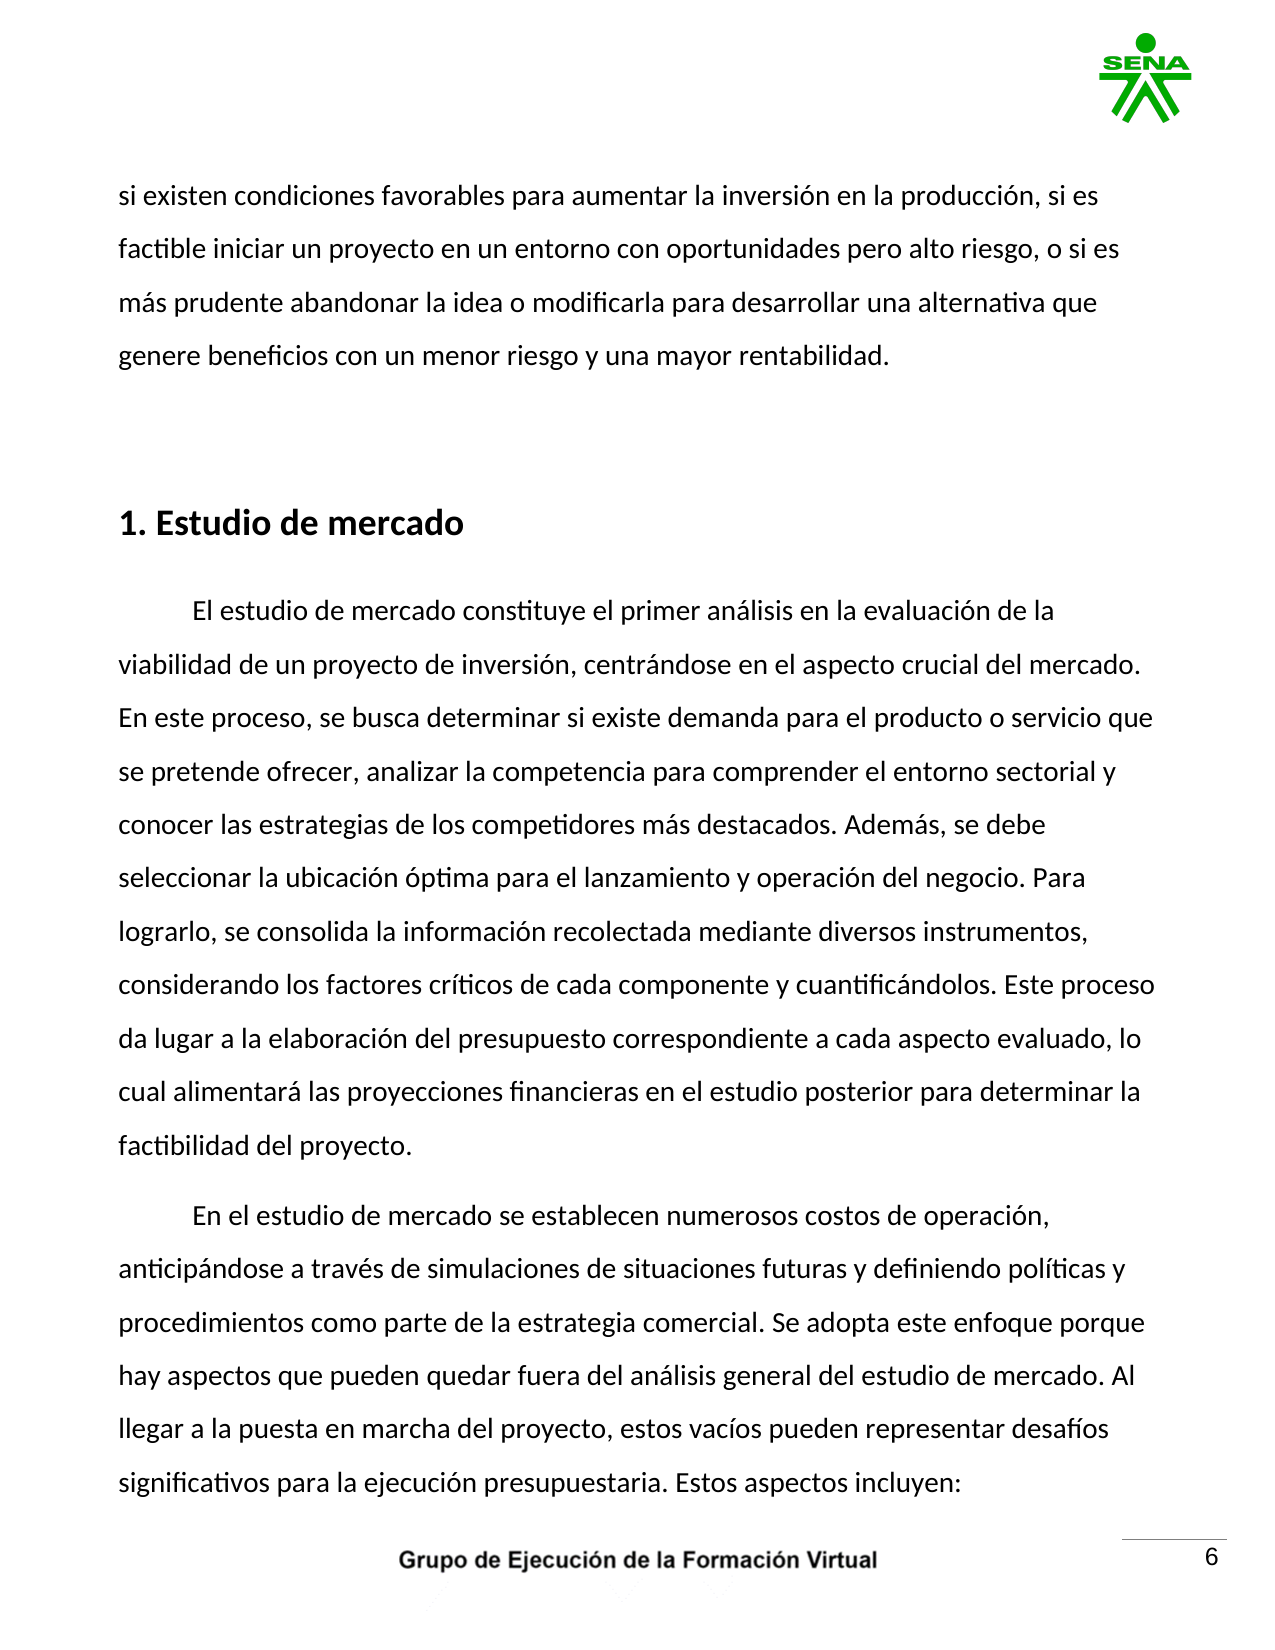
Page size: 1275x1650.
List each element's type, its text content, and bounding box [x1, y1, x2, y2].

picture [1099, 33, 1192, 123]
text En el estudio de mercado se establecen numerosos costos de operación, anticipándose a través de simulaciones de situaciones futuras y definiendo políticas y procedimientos como parte de la estrategia comercial. Se adopta este enfoque porque hay aspectos que pueden quedar fuera del análisis general del estudio de mercado. Al llegar a la puesta en marcha del proyecto, estos vacíos pueden representar desafíos significativos para la ejecución presupuestaria. Estos aspectos incluyen: [118, 1197, 1157, 1499]
subtitle Estudio de mercado [118, 498, 1157, 544]
text El estudio de mercado constituye el primer análisis en la evaluación de la viabilidad de un proyecto de inversión, centrándose en el aspecto crucial del mercado. En este proceso, se busca determinar si existe demanda para el producto o servicio que se pretende ofrecer, analizar la competencia para comprender el entorno sectorial y conocer las estrategias de los competidores más destacados. Además, se debe seleccionar la ubicación óptima para el lanzamiento y operación del negocio. Para lograrlo, se consolida la información recolectada mediante diversos instrumentos, considerando los factores críticos de cada componente y cuantificándolos. Este proceso da lugar a la elaboración del presupuesto correspondiente a cada aspecto evaluado, lo cual alimentará las proyecciones financieras en el estudio posterior para determinar la factibilidad del proyecto. [118, 592, 1157, 1162]
picture [0, 1500, 1275, 1611]
